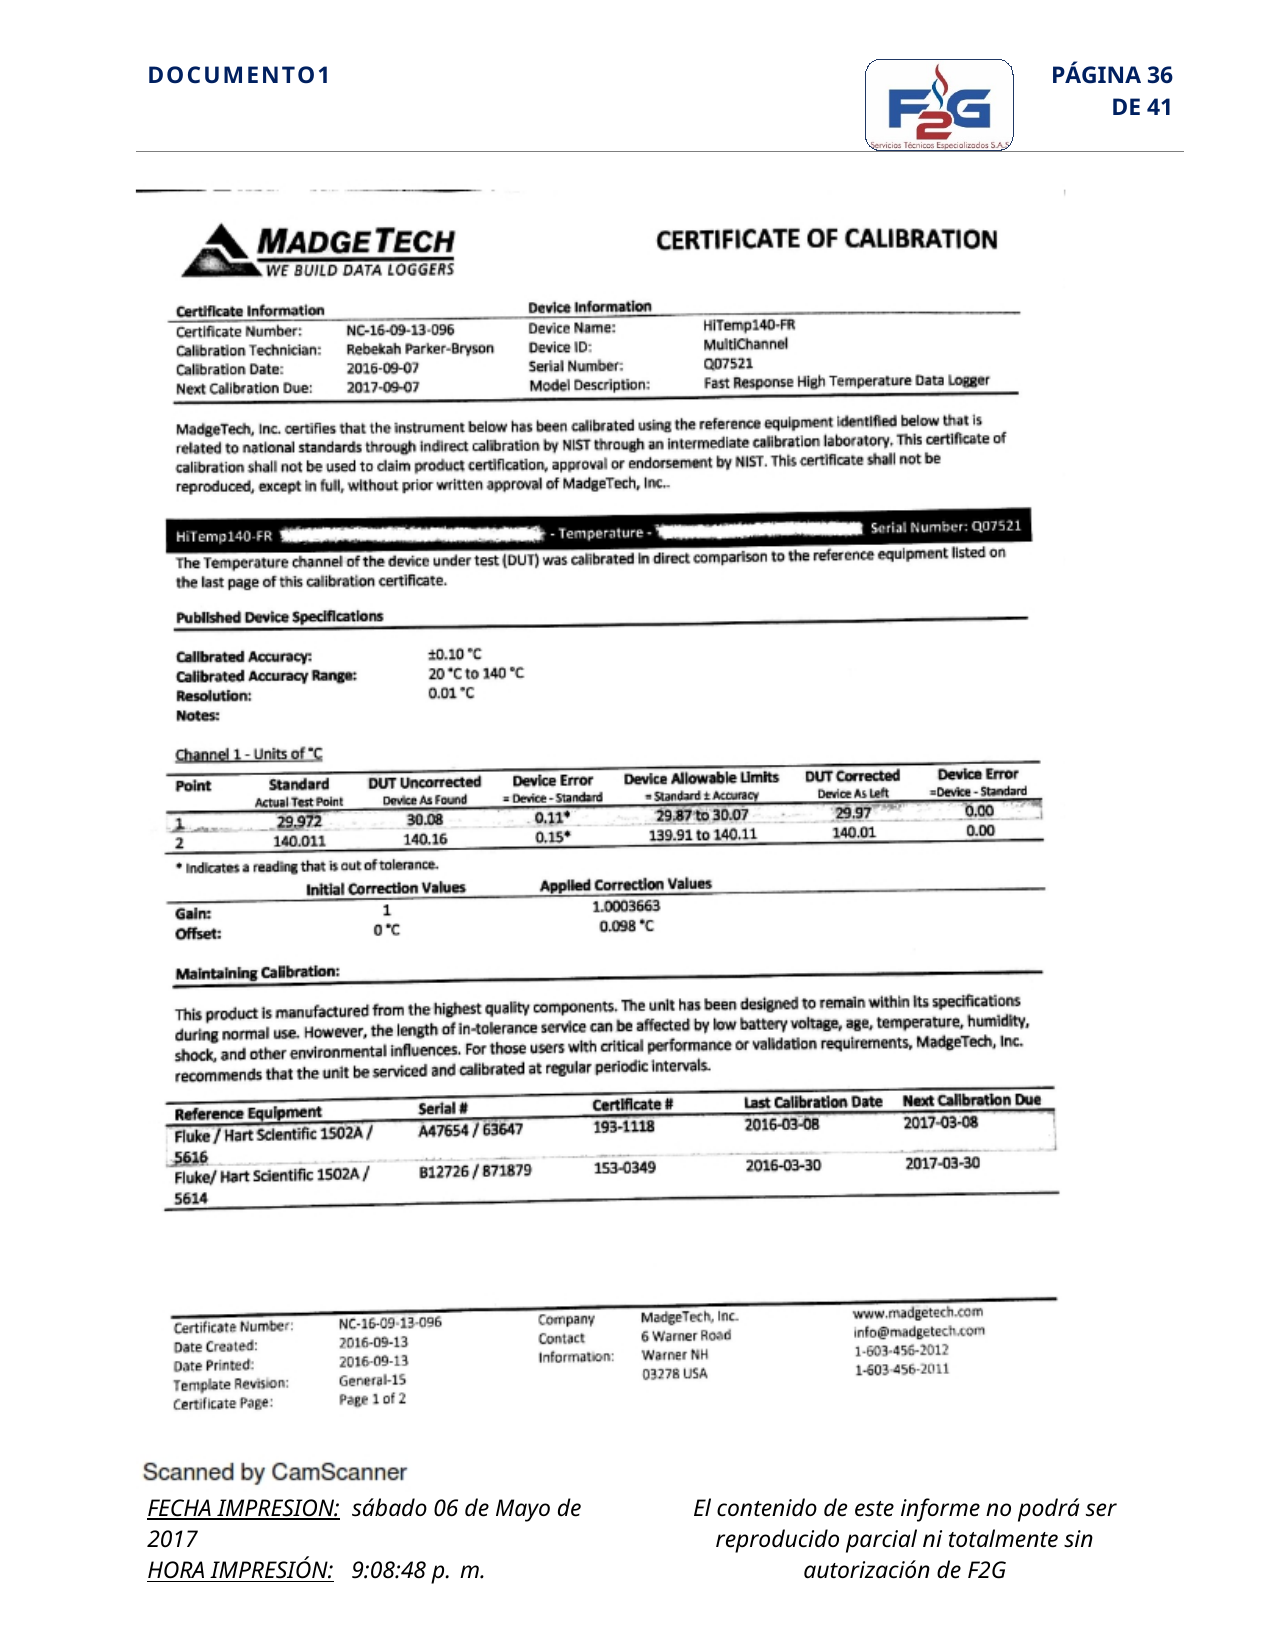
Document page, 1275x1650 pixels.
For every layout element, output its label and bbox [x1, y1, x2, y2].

picture [135, 179, 1066, 1492]
picture [865, 59, 1013, 150]
